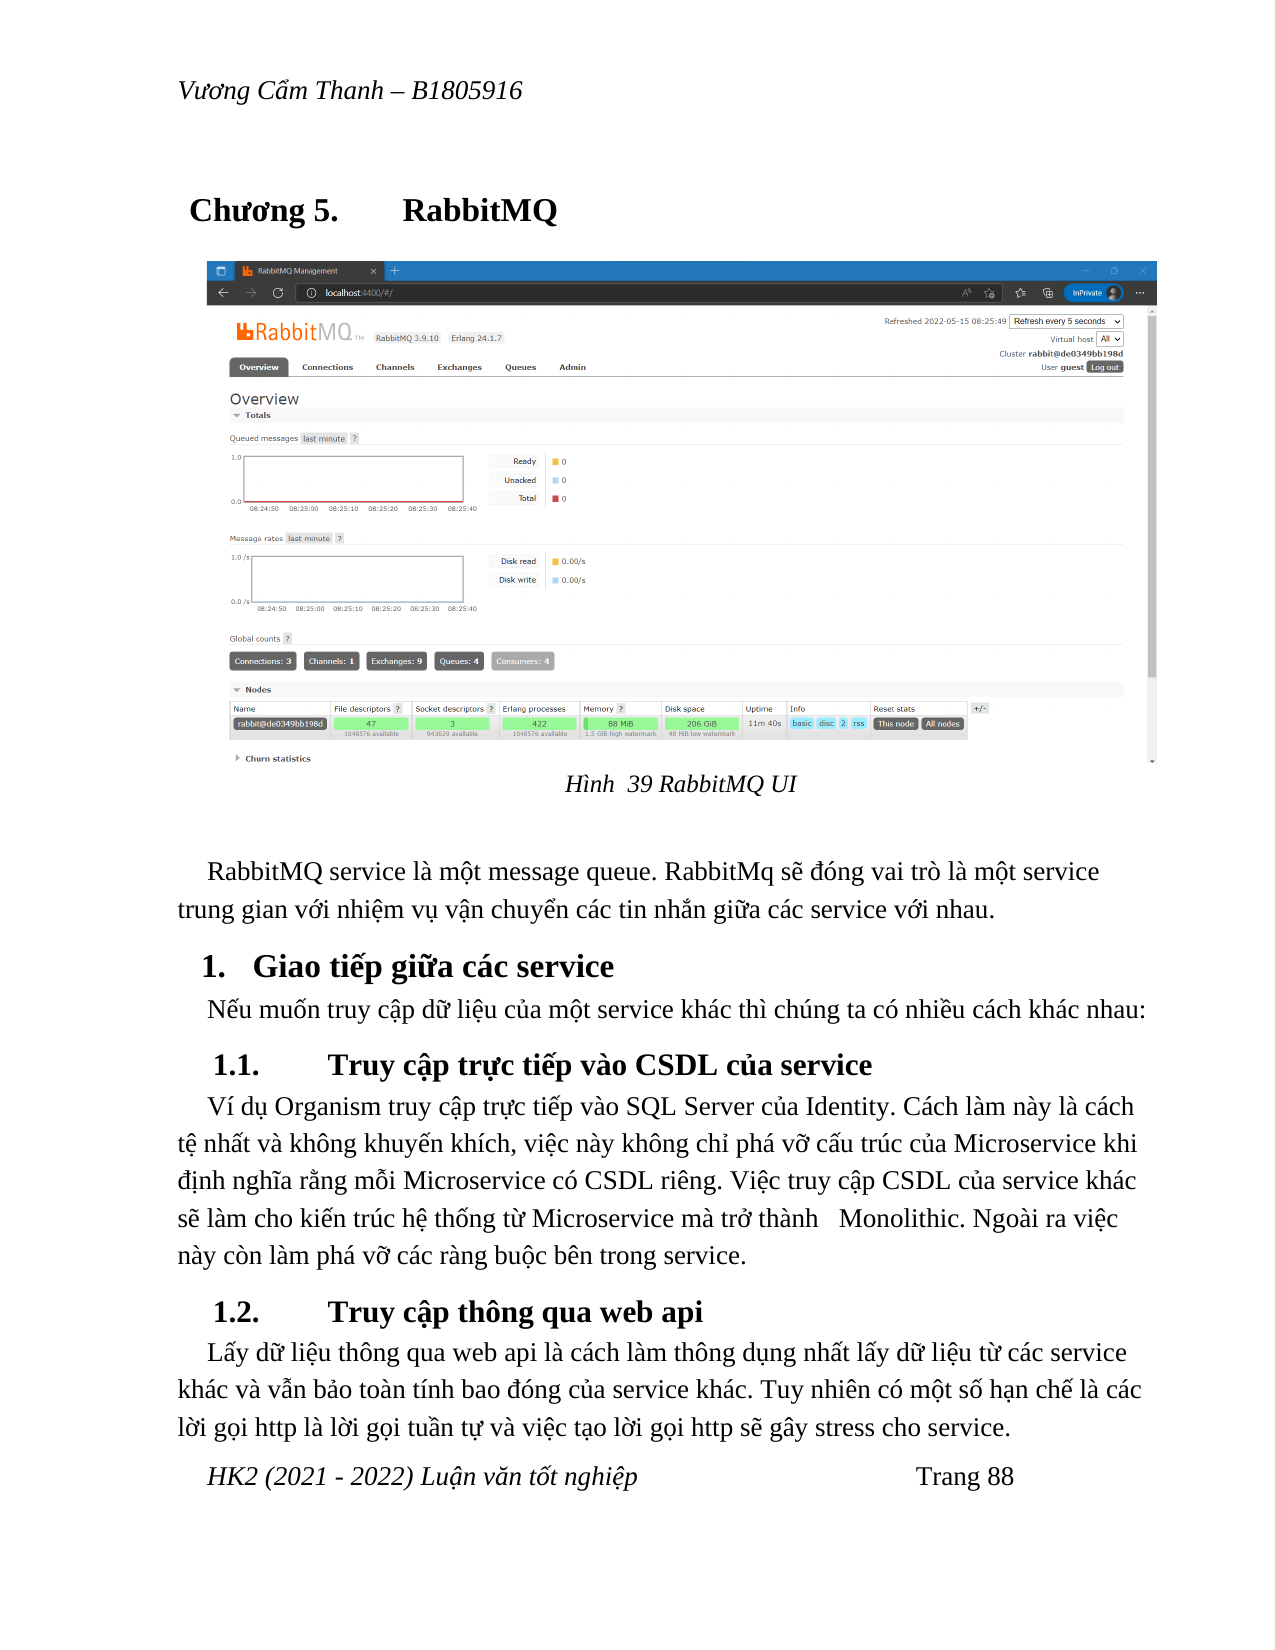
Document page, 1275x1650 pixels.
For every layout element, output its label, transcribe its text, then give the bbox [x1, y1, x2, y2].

subtitle Truy cập trực tiếp vào CSDL của service [207, 1047, 1157, 1083]
picture [206, 261, 1157, 763]
subtitle Giao tiếp giữa các service [201, 947, 1157, 985]
text Ví dụ Organism truy cập trực tiếp vào SQL Server của Identity. Cách làm này là cách tệ nhất và không khuyến khích, việc này không chỉ phá vỡ cấu trúc của Microservice khi định nghĩa rằng mỗi Microservice có CSDL riêng. Việc truy cập CSDL của service khác sẽ làm cho kiến trúc hệ thống từ Microservice mà trở thành Monolithic. Ngoài ra việc này còn làm phá vỡ các ràng buộc bên trong service. [177, 1090, 1157, 1270]
text Lấy dữ liệu thông qua web api là cách làm thông dụng nhất lấy dữ liệu từ các service khác và vẫn bảo toàn tính bao đóng của service khác. Tuy nhiên có một số hạn chế là các lời gọi http là lời gọi tuần tự và việc tạo lời gọi http sẽ gây stress cho service. [177, 1336, 1157, 1442]
text Nếu muốn truy cập dữ liệu của một service khác thì chúng ta có nhiều cách khác nhau: [177, 993, 1157, 1024]
subtitle RabbitMQ [189, 190, 1157, 228]
text RabbitMQ service là một message queue. RabbitMq sẽ đóng vai trò là một service trung gian với nhiệm vụ vận chuyển các tin nhắn giữa các service với nhau. [177, 856, 1157, 924]
subtitle Truy cập thông qua web api [207, 1293, 1157, 1329]
